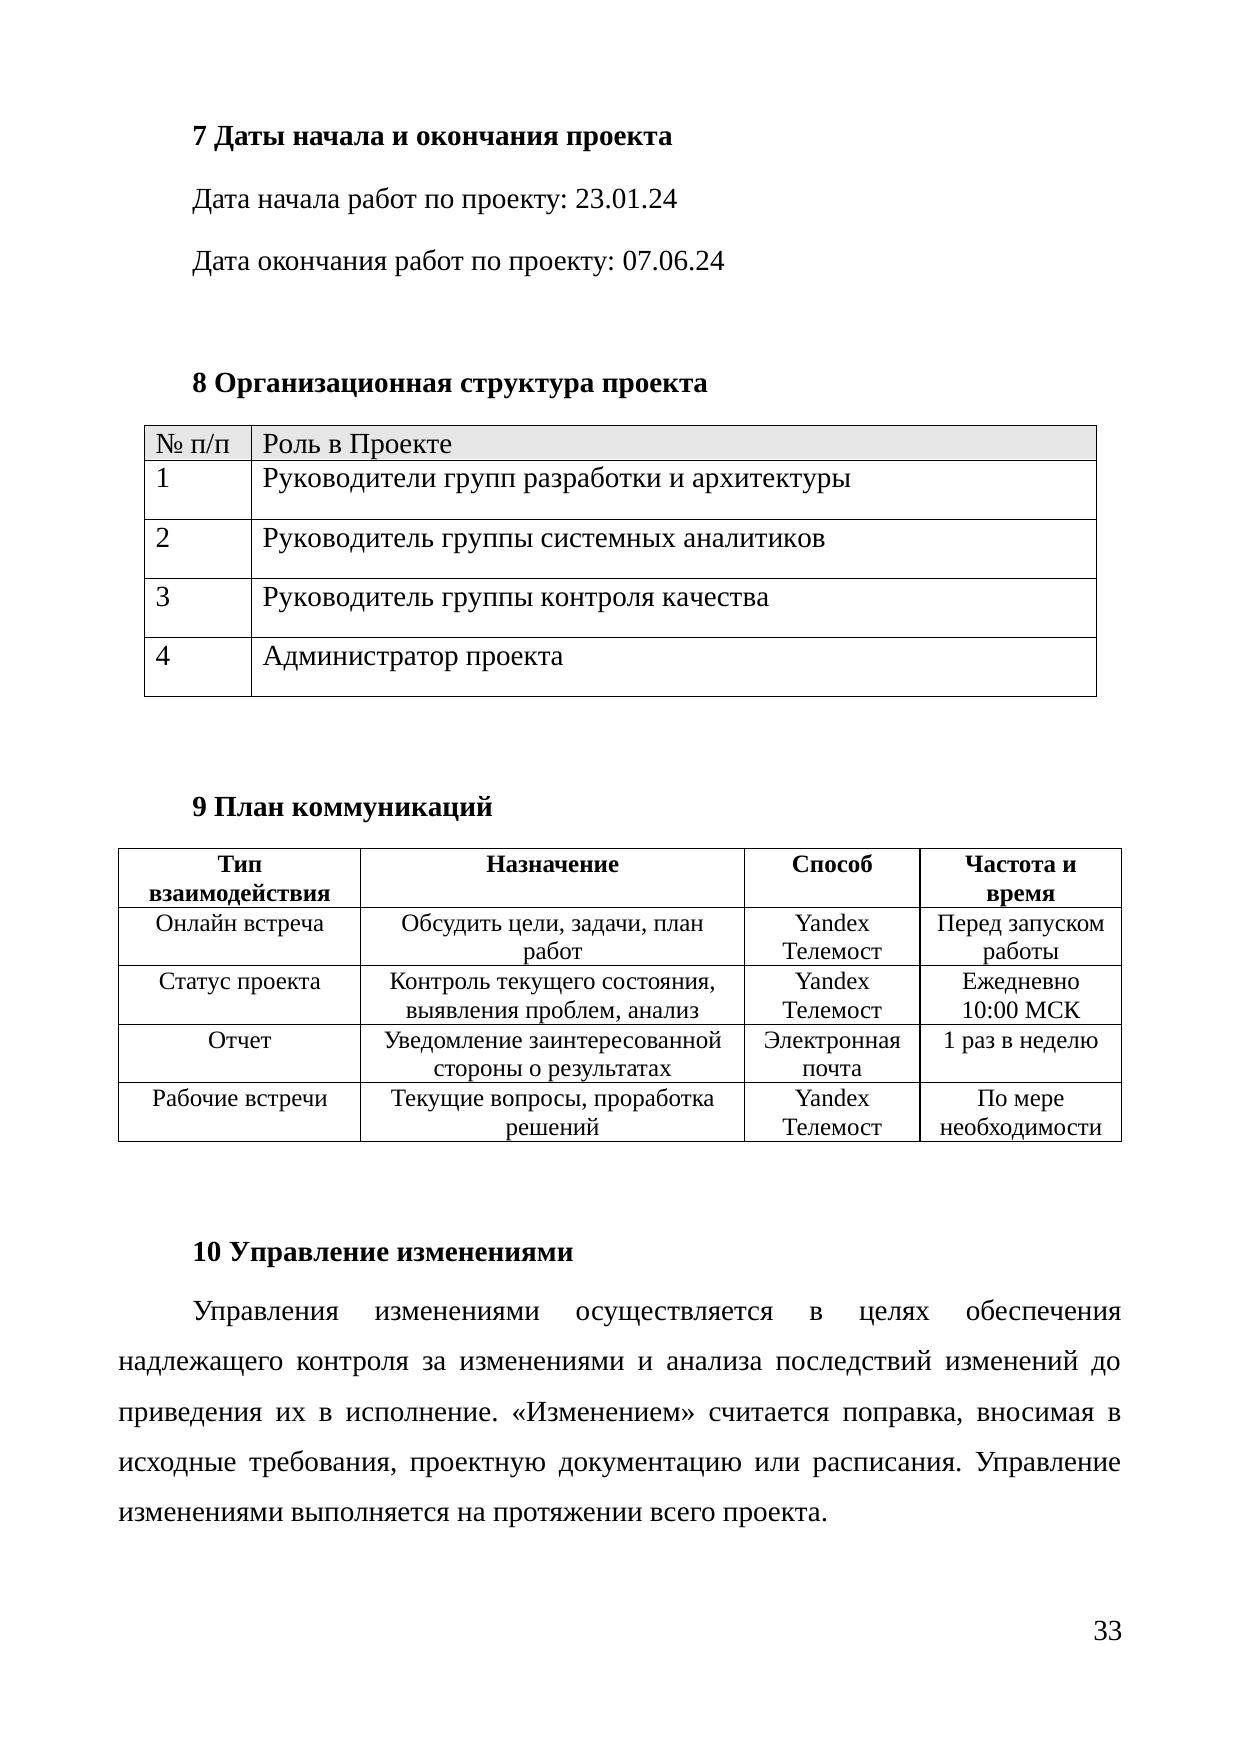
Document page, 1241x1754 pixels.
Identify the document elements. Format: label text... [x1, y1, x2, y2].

text 8 Организационная структура проекта [118, 366, 1122, 399]
subtitle Дата окончания работ по проекту: 07.06.24 [118, 243, 1122, 277]
table_cell 1 раз в неделю [921, 1025, 1121, 1082]
table_header Способ [745, 849, 919, 907]
table_cell Статус проекта [119, 966, 360, 1024]
table_cell Электронная почта [745, 1025, 919, 1082]
table_header Тип взаимодействия [119, 849, 217, 907]
text Управления изменениями осуществляется в целях обеспечения надлежащего контроля за изменениями и анализа последствий изменений до приведения их в исполнение. «Изменением» считается поправка, вносимая в исходные требования, проектную документацию или расписания. Управление изменениями выполняется на протяжении всего проекта. [118, 1293, 1122, 1528]
table_cell Онлайн встреча [119, 908, 360, 965]
table_cell 3 [145, 579, 251, 637]
table_cell Yandex Телемост [745, 908, 919, 965]
table_cell 1 [145, 461, 251, 519]
table_cell Уведомление заинтересованной стороны о результатах [361, 1025, 744, 1082]
table_cell Текущие вопросы, проработка решений [361, 1083, 744, 1141]
table_cell Обсудить цели, задачи, план работ [361, 908, 523, 965]
table_cell По мере необходимости [921, 1083, 1121, 1141]
table_header Назначение [361, 849, 744, 907]
table_cell 2 [145, 520, 251, 578]
table_cell Обсудить цели, задачи, план работ [582, 908, 744, 965]
table_cell Ежедневно 10:00 МСК [921, 966, 1121, 1024]
table_cell Рабочие встречи [119, 1083, 360, 1141]
subtitle 7 Даты начала и окончания проекта [118, 118, 1122, 152]
table_cell Перед запуском работы [921, 908, 1121, 965]
table_header Частота и время [921, 849, 1121, 907]
table_cell Руководитель группы системных аналитиков [252, 520, 1096, 578]
text 10 Управление изменениями [118, 1234, 1122, 1267]
table_cell 4 [145, 638, 251, 696]
table_header Тип взаимодействия [262, 849, 360, 907]
table_cell Yandex Телемост [745, 1083, 919, 1141]
table_cell Руководители групп разработки и архитектуры [252, 461, 1096, 519]
subtitle Дата начала работ по проекту: 23.01.24 [118, 181, 1122, 214]
table_cell Yandex Телемост [745, 966, 919, 1024]
table_header № п/п [145, 426, 251, 459]
table_header Роль в Проекте [252, 426, 1096, 459]
table_cell Администратор проекта [252, 638, 1096, 696]
table_cell Отчет [119, 1025, 360, 1082]
text 9 План коммуникаций [118, 789, 1122, 822]
table_cell Руководитель группы контроля качества [252, 579, 1096, 637]
table_cell Контроль текущего состояния, выявления проблем, анализ [361, 966, 744, 1024]
